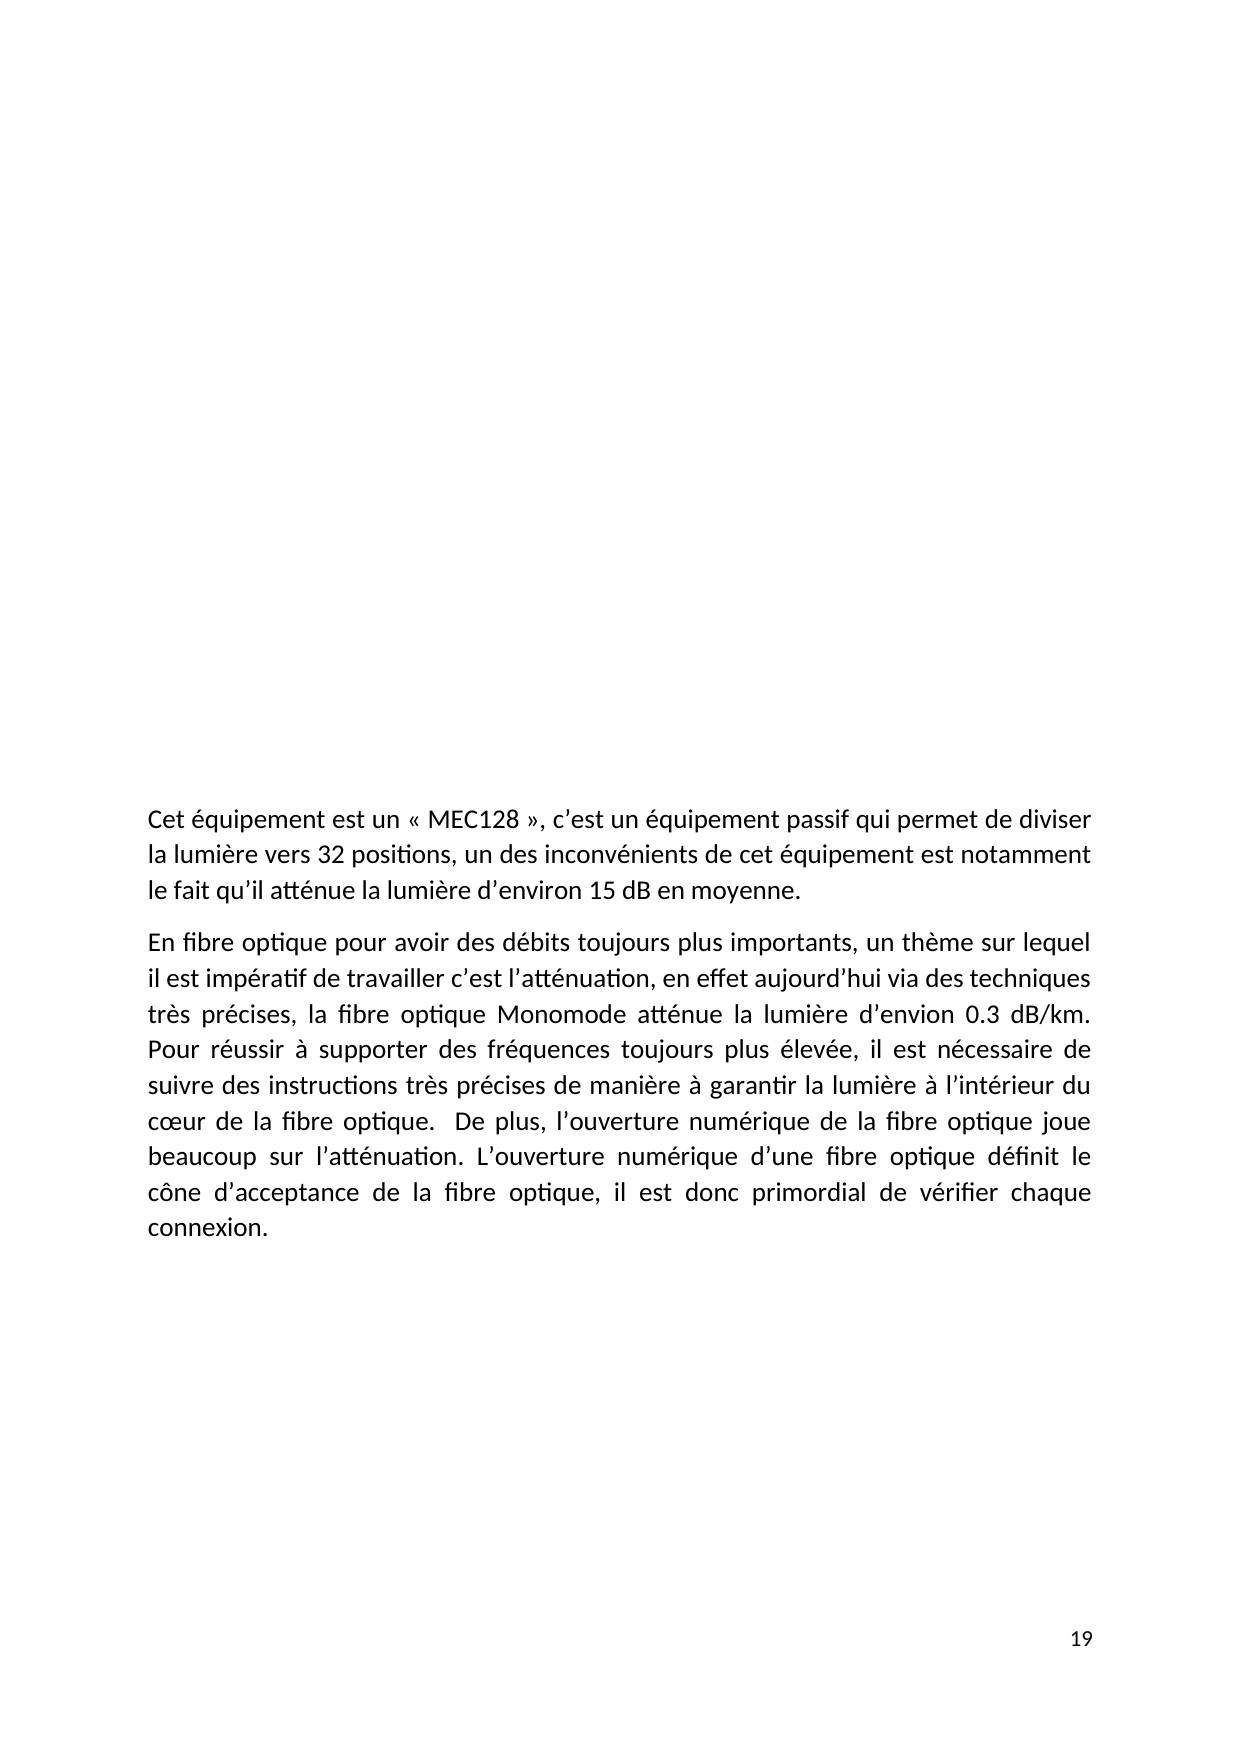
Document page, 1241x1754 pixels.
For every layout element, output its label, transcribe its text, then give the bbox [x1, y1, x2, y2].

text En fibre optique pour avoir des débits toujours plus importants, un thème sur lequel il est impératif de travailler c’est l’atténuation, en effet aujourd’hui via des techniques très précises, la fibre optique Monomode atténue la lumière d’envion 0.3 dB/km. Pour réussir à supporter des fréquences toujours plus élevée, il est nécessaire de suivre des instructions très précises de manière à garantir la lumière à l’intérieur du cœur de la fibre optique. De plus, l’ouverture numérique de la fibre optique joue beaucoup sur l’atténuation. L’ouverture numérique d’une fibre optique définit le cône d’acceptance de la fibre optique, il est donc primordial de vérifier chaque connexion. [148, 926, 1093, 1243]
text Cet équipement est un « MEC128 », c’est un équipement passif qui permet de diviser la lumière vers 32 positions, un des inconvénients de cet équipement est notamment le fait qu’il atténue la lumière d’environ 15 dB en moyenne. [148, 802, 1093, 906]
